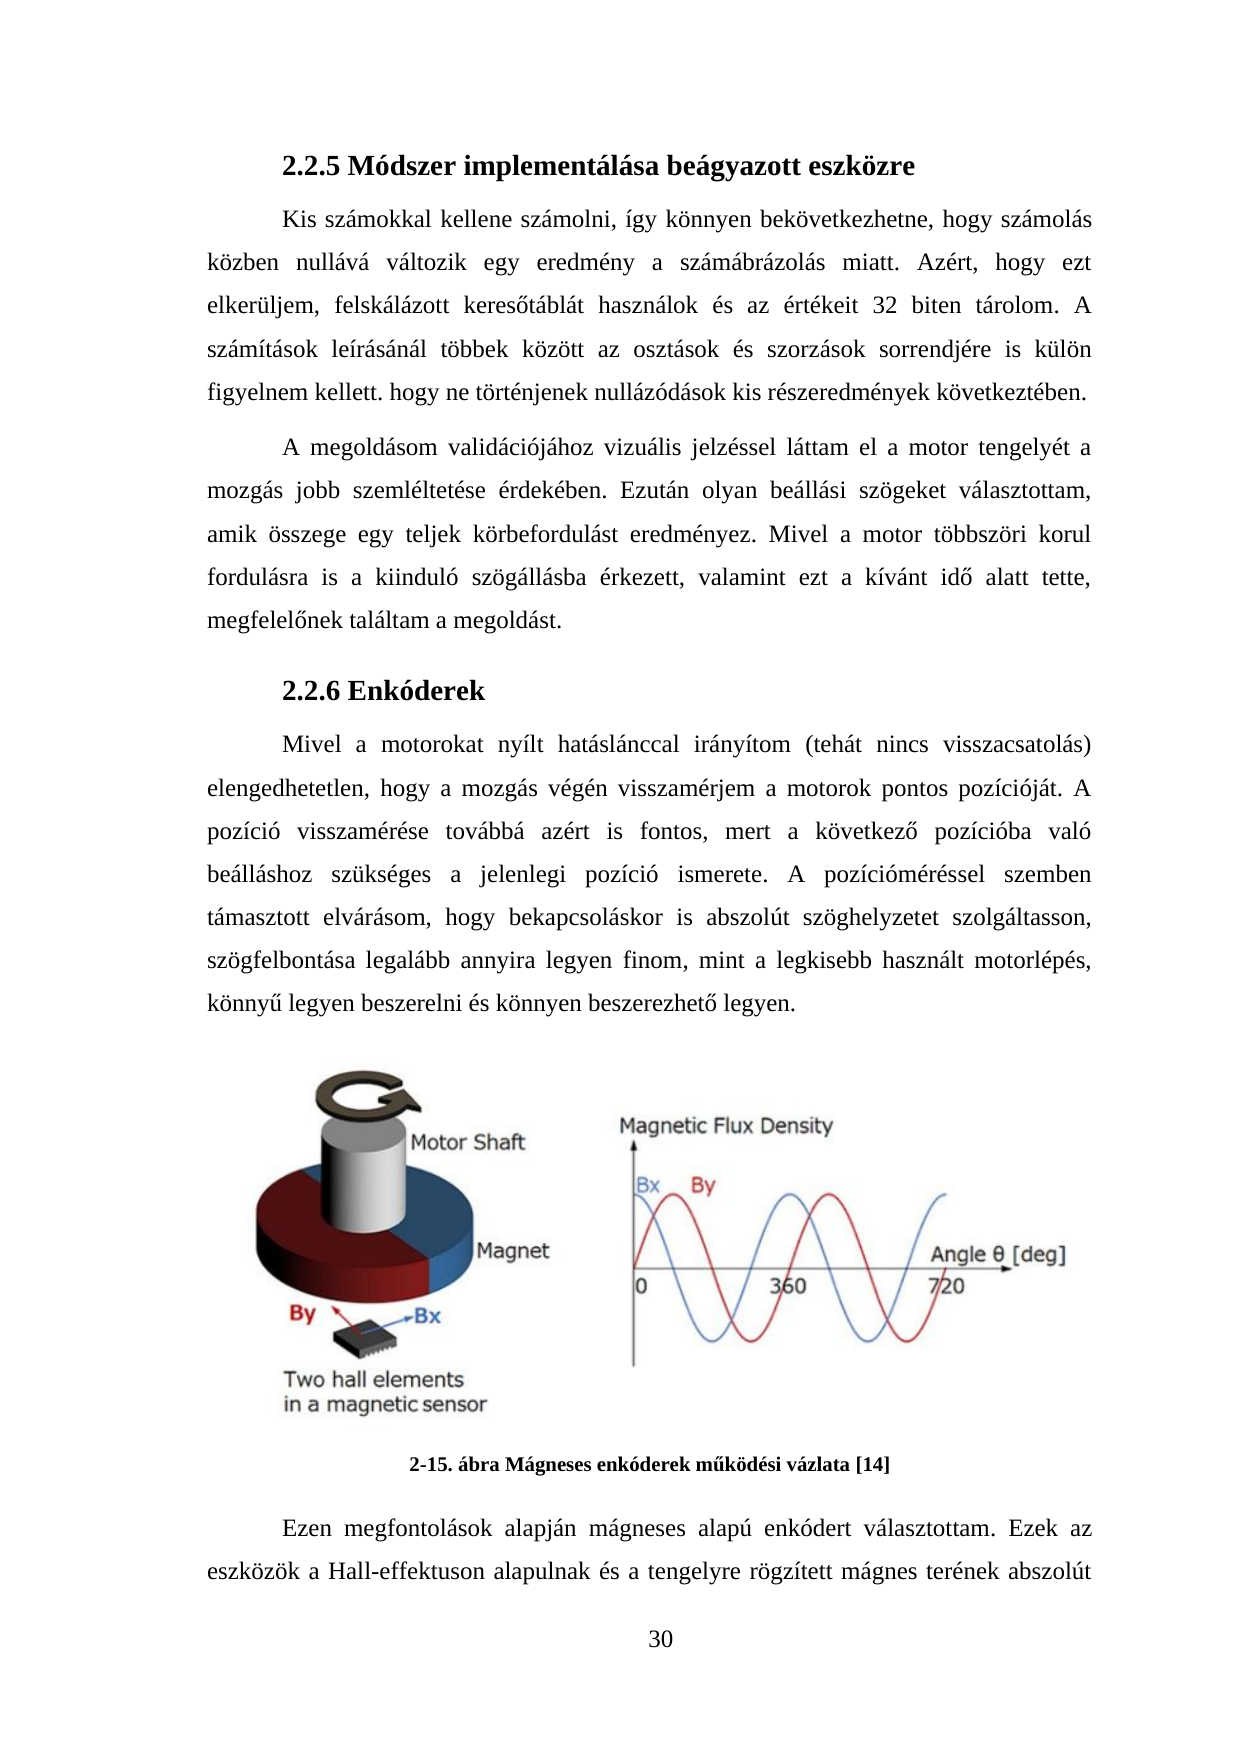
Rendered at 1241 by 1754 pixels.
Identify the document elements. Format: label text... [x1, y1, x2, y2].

subtitle Enkóderek [207, 673, 1092, 707]
picture [206, 1043, 1093, 1425]
text Kis számokkal kellene számolni, így könnyen bekövetkezhetne, hogy számolás közben nullává változik egy eredmény a számábrázolás miatt. Azért, hogy ezt elkerüljem, felskálázott keresőtáblát használok és az értékeit 32 biten tárolom. A számítások leírásánál többek között az osztások és szorzások sorrendjére is külön figyelnem kellett. hogy ne történjenek nullázódások kis részeredmények következtében. [207, 204, 1092, 406]
text A megoldásom validációjához vizuális jelzéssel láttam el a motor tengelyét a mozgás jobb szemléltetése érdekében. Ezután olyan beállási szögeket választottam, amik összege egy teljek körbefordulást eredményez. Mivel a motor többszöri korul fordulásra is a kiinduló szögállásba érkezett, valamint ezt a kívánt idő alatt tette, megfelelőnek találtam a megoldást. [207, 432, 1092, 634]
text 2-11. ábra Mágneses enkóderek működési vázlata [207, 1452, 1092, 1476]
subtitle Módszer implementálása beágyazott eszközre [207, 148, 1092, 181]
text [207, 1513, 1092, 1584]
text Mivel a motorokat nyílt hatáslánccal irányítom (tehát nincs visszacsatolás) elengedhetetlen, hogy a mozgás végén visszamérjem a motorok pontos pozícióját. A pozíció visszamérése továbbá azért is fontos, mert a következő pozícióba való beálláshoz szükséges a jelenlegi pozíció ismerete. A pozícióméréssel szemben támasztott elvárásom, hogy bekapcsoláskor is abszolút szöghelyzetet szolgáltasson, szögfelbontása legalább annyira legyen finom, mint a legkisebb használt motorlépés, könnyű legyen beszerelni és könnyen beszerezhető legyen. [207, 729, 1092, 1017]
